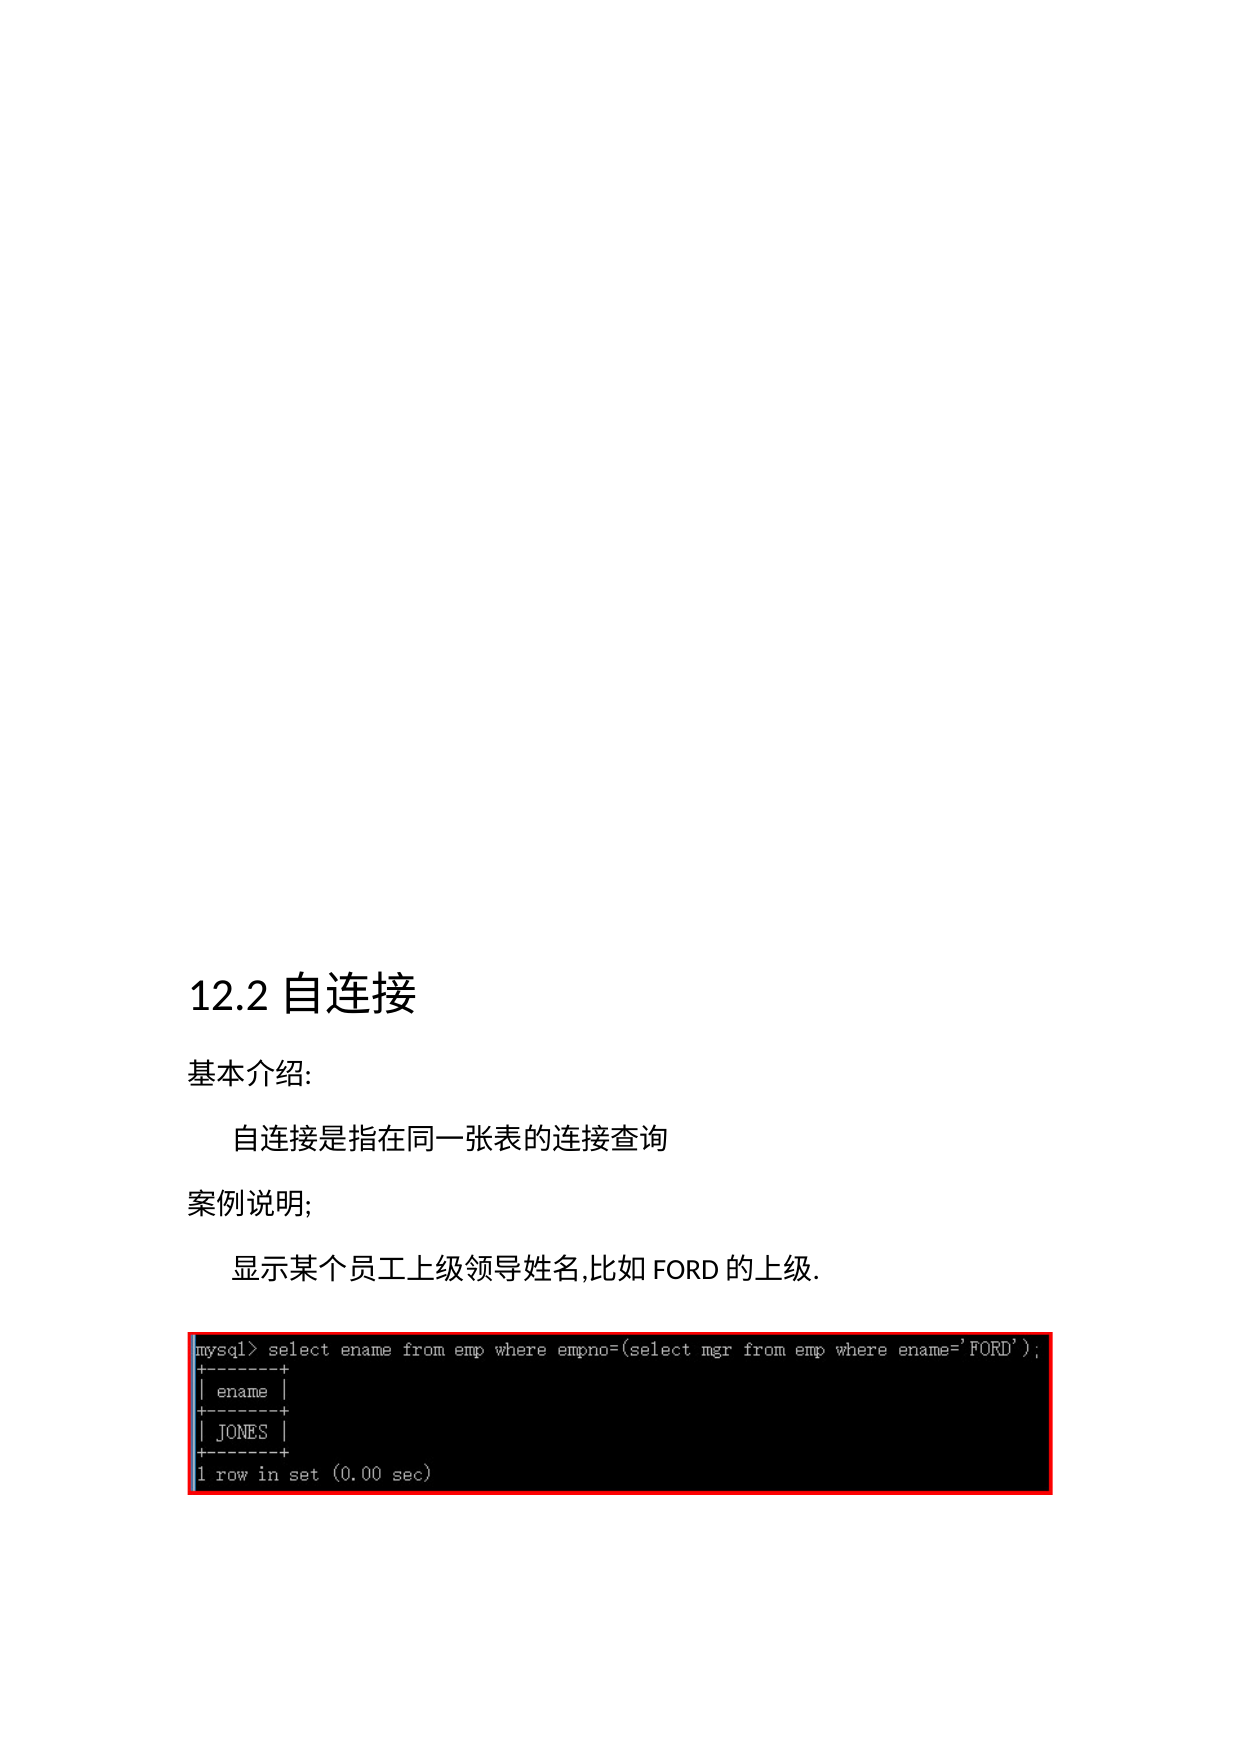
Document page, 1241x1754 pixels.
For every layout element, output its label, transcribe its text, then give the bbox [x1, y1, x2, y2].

text 12.2 自连接 [187, 942, 1053, 1039]
picture [187, 1332, 1053, 1495]
text 基本介绍: [187, 1039, 1053, 1104]
text 案例说明; [187, 1169, 1053, 1234]
text 自连接是指在同一张表的连接查询 [187, 1104, 1053, 1169]
text 显示某个员工上级领导姓名,比如FORD的上级. [187, 1234, 1053, 1299]
